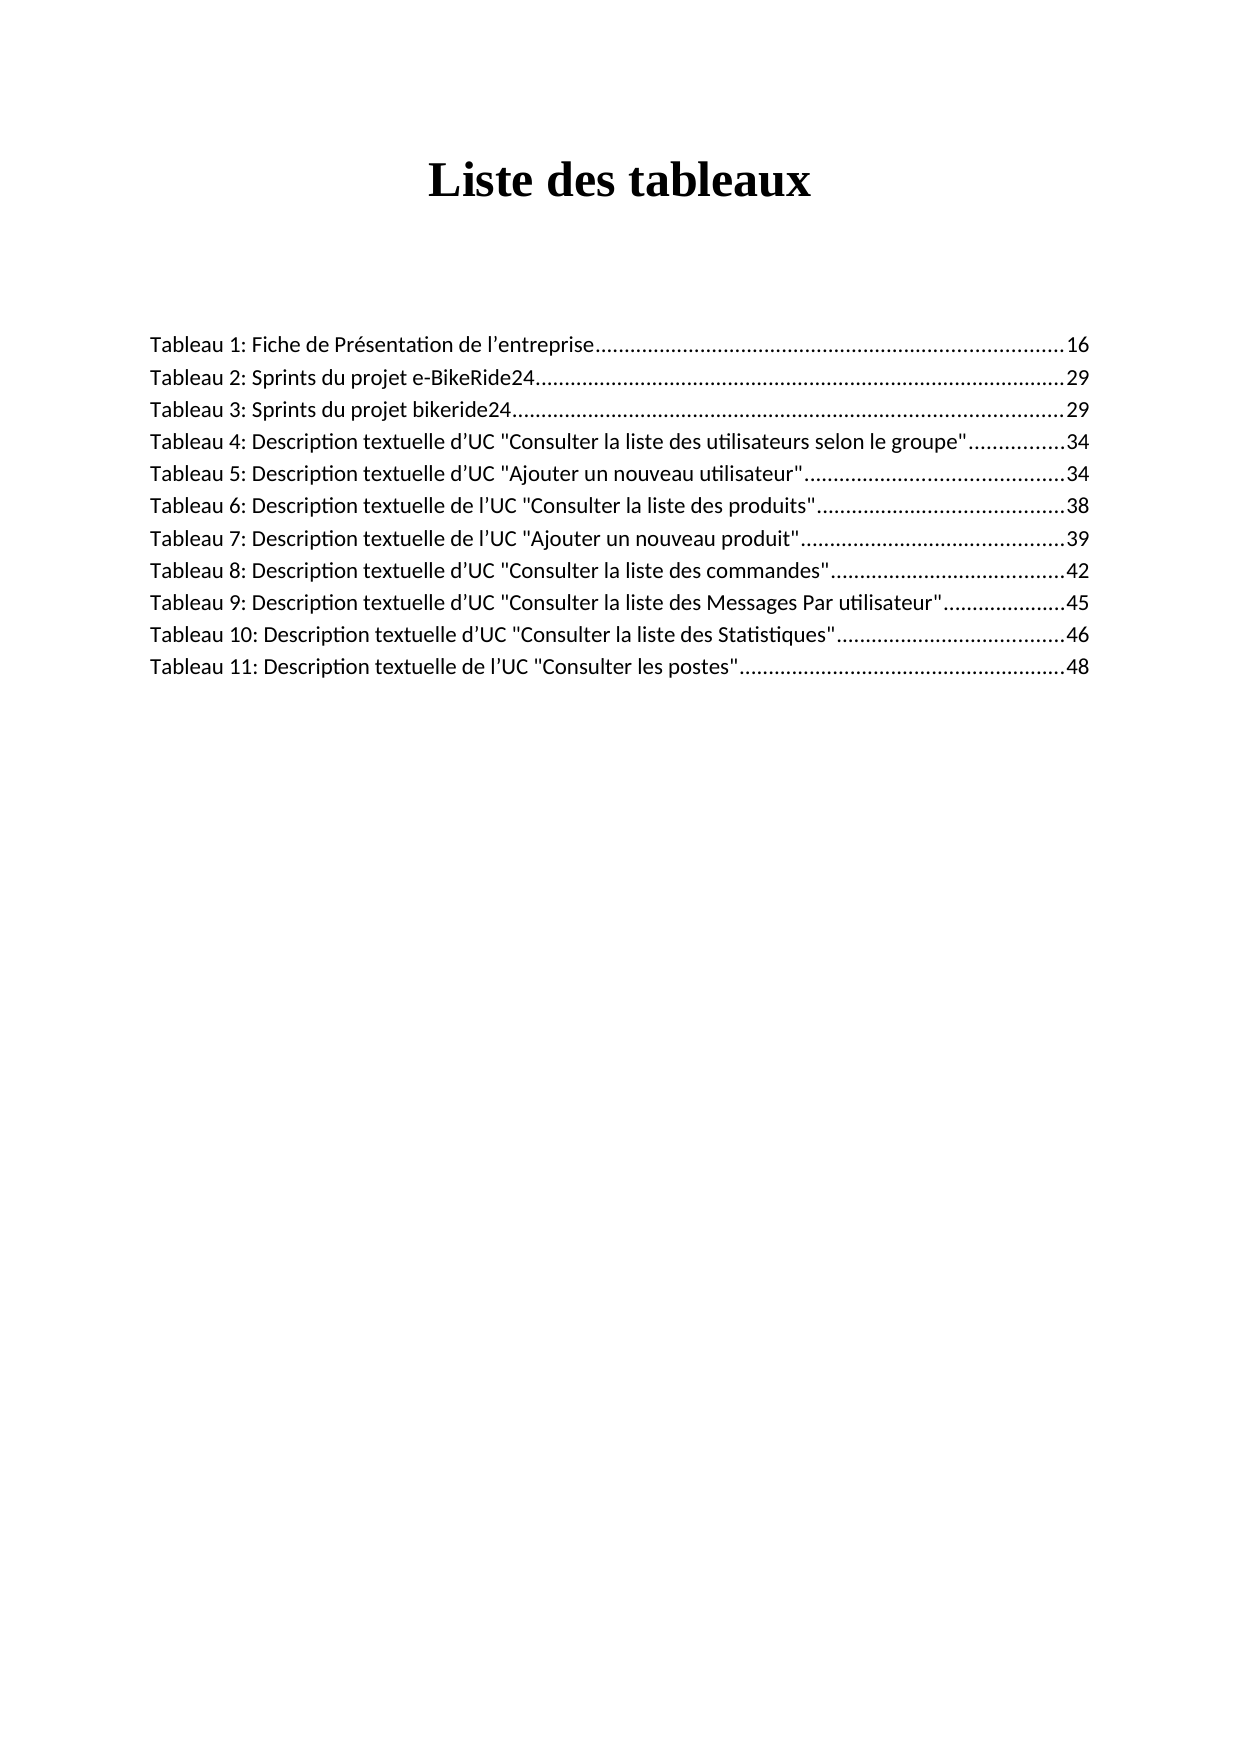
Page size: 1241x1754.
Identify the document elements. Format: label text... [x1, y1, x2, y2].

text Tableau 2: Sprints du projet e-BikeRide24 29 [150, 363, 1090, 391]
text Tableau 7: Description textuelle de l’UC "Ajouter un nouveau produit" 39 [150, 524, 1090, 552]
text Tableau 1: Fiche de Présentation de l’entreprise 16 [150, 331, 1090, 359]
text Tableau 9: Description textuelle d’UC "Consulter la liste des Messages Par utilisateur" 45 [150, 588, 1090, 616]
text Liste des tableaux [150, 150, 1090, 207]
text Tableau 10: Description textuelle d’UC "Consulter la liste des Statistiques" 46 [150, 620, 1090, 648]
text Tableau 5: Description textuelle d’UC "Ajouter un nouveau utilisateur" 34 [150, 459, 1090, 487]
text Tableau 6: Description textuelle de l’UC "Consulter la liste des produits" 38 [150, 492, 1090, 519]
text Tableau 11: Description textuelle de l’UC "Consulter les postes" 48 [150, 652, 1090, 681]
text Tableau 8: Description textuelle d’UC "Consulter la liste des commandes" 42 [150, 556, 1090, 584]
text Tableau 3: Sprints du projet bikeride24 29 [150, 395, 1090, 423]
text Tableau 4: Description textuelle d’UC "Consulter la liste des utilisateurs selon le groupe" 34 [150, 427, 1090, 455]
